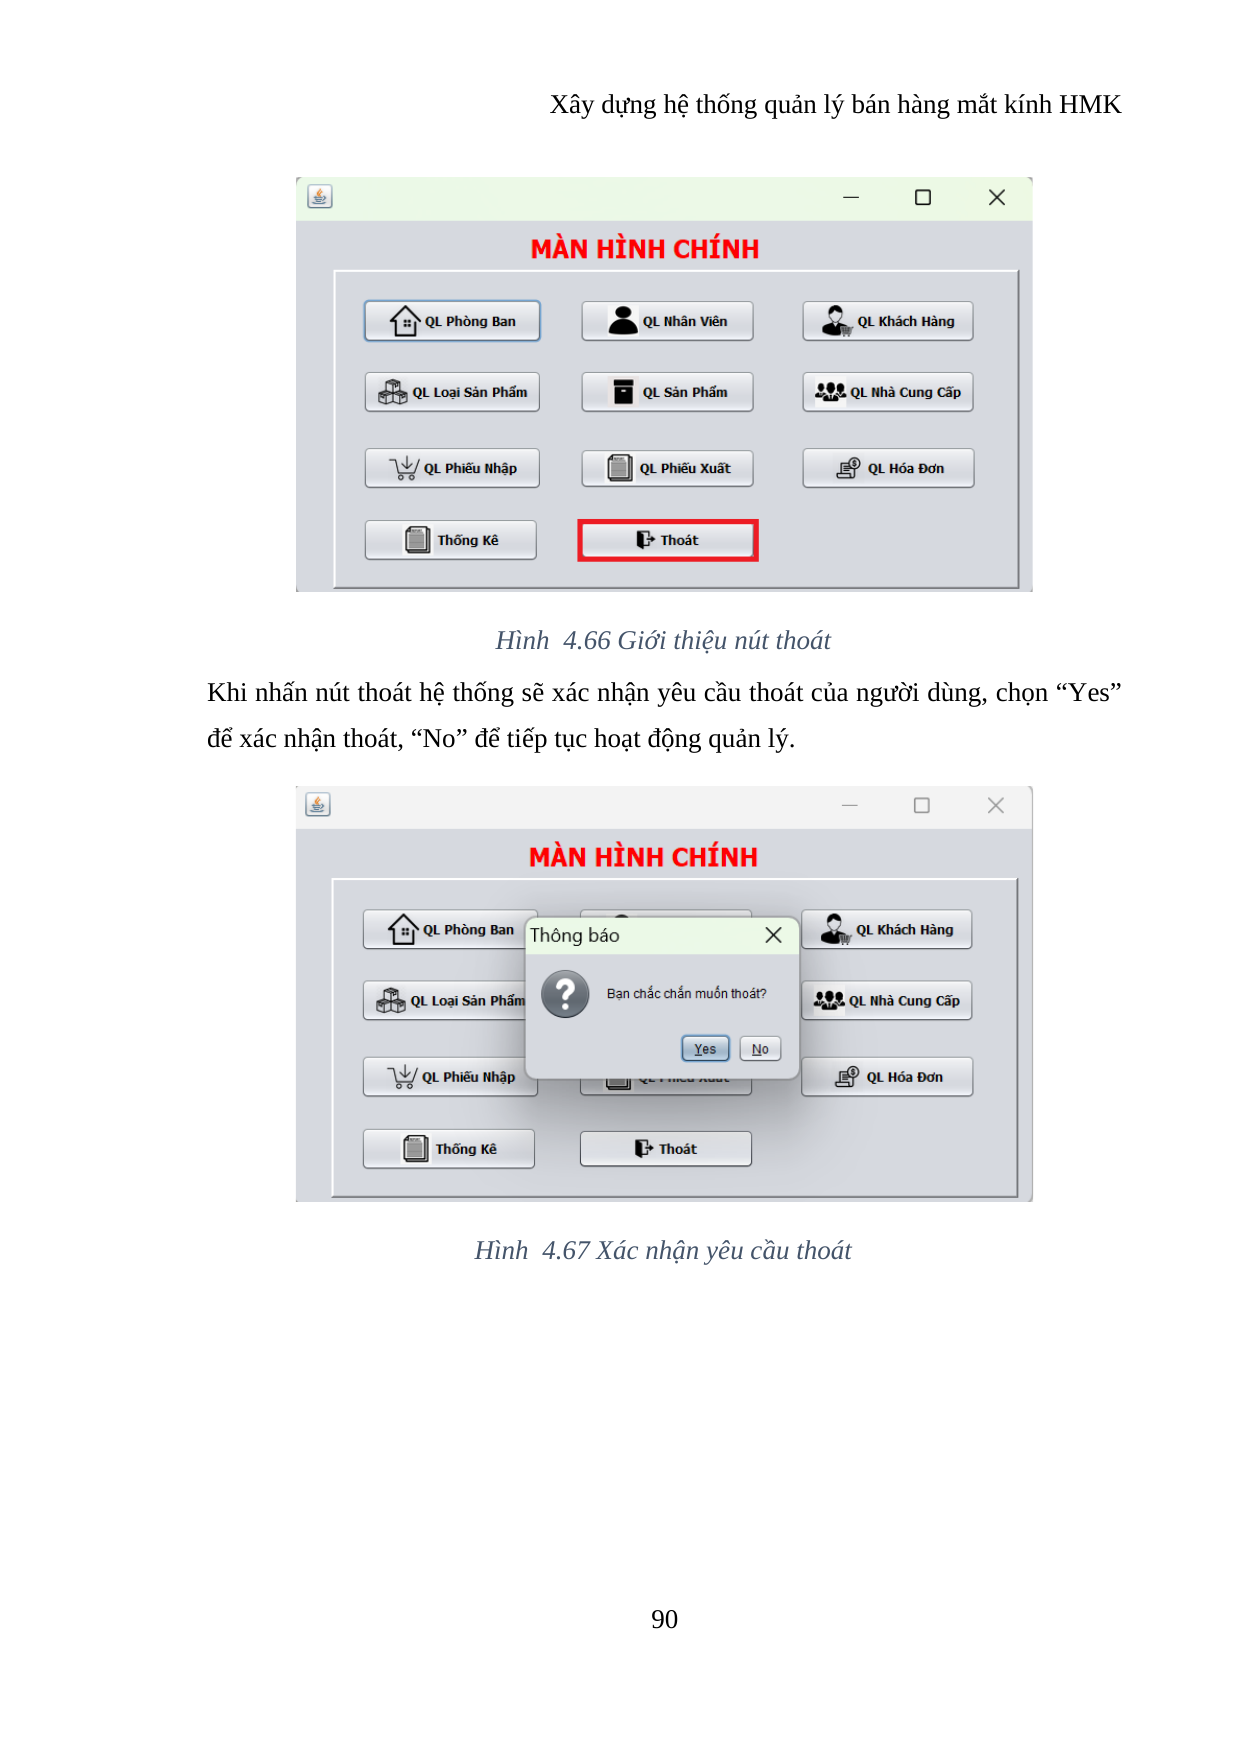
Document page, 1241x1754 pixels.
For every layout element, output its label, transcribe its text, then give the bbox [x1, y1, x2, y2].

text Khi nhấn nút thoát hệ thống sẽ xác nhận yêu cầu thoát của người dùng, chọn “Yes” để xác nhận thoát, “No” để tiếp tục hoạt động quản lý. [207, 676, 1122, 754]
picture [296, 177, 1033, 592]
picture [295, 786, 1034, 1202]
